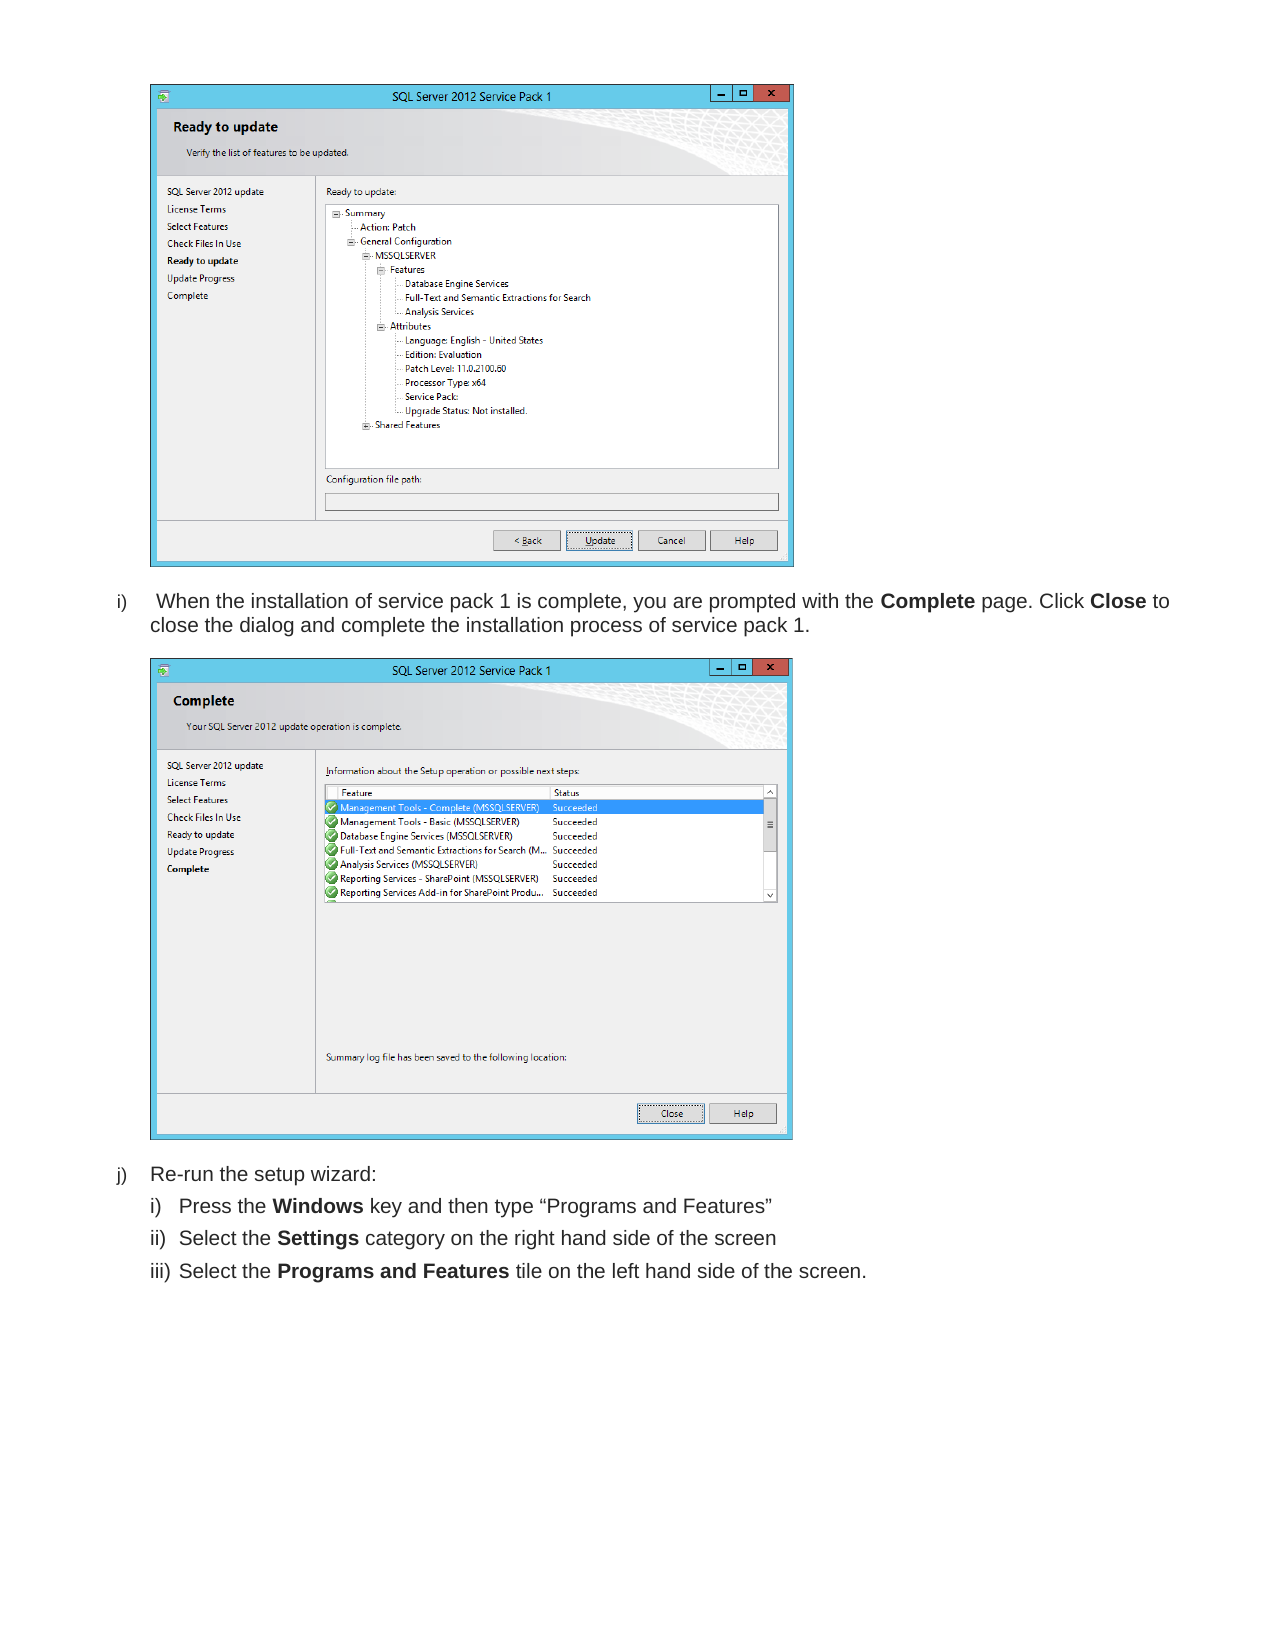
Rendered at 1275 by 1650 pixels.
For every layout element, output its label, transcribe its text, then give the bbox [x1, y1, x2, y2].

picture [150, 658, 793, 1140]
list Re-run the setup wizard: [117, 1162, 1200, 1186]
picture [150, 84, 794, 567]
list Select the Settings category on the right hand side of the screen [150, 1226, 1200, 1250]
list When the installation of service pack 1 is complete, you are prompted with the Complete page. Click Close to close the dialog and complete the installation process of service pack 1. [117, 589, 1200, 637]
list Press the Windows key and then type “Programs and Features” [150, 1194, 1200, 1218]
list Select the Programs and Features tile on the left hand side of the screen. [150, 1258, 1200, 1282]
